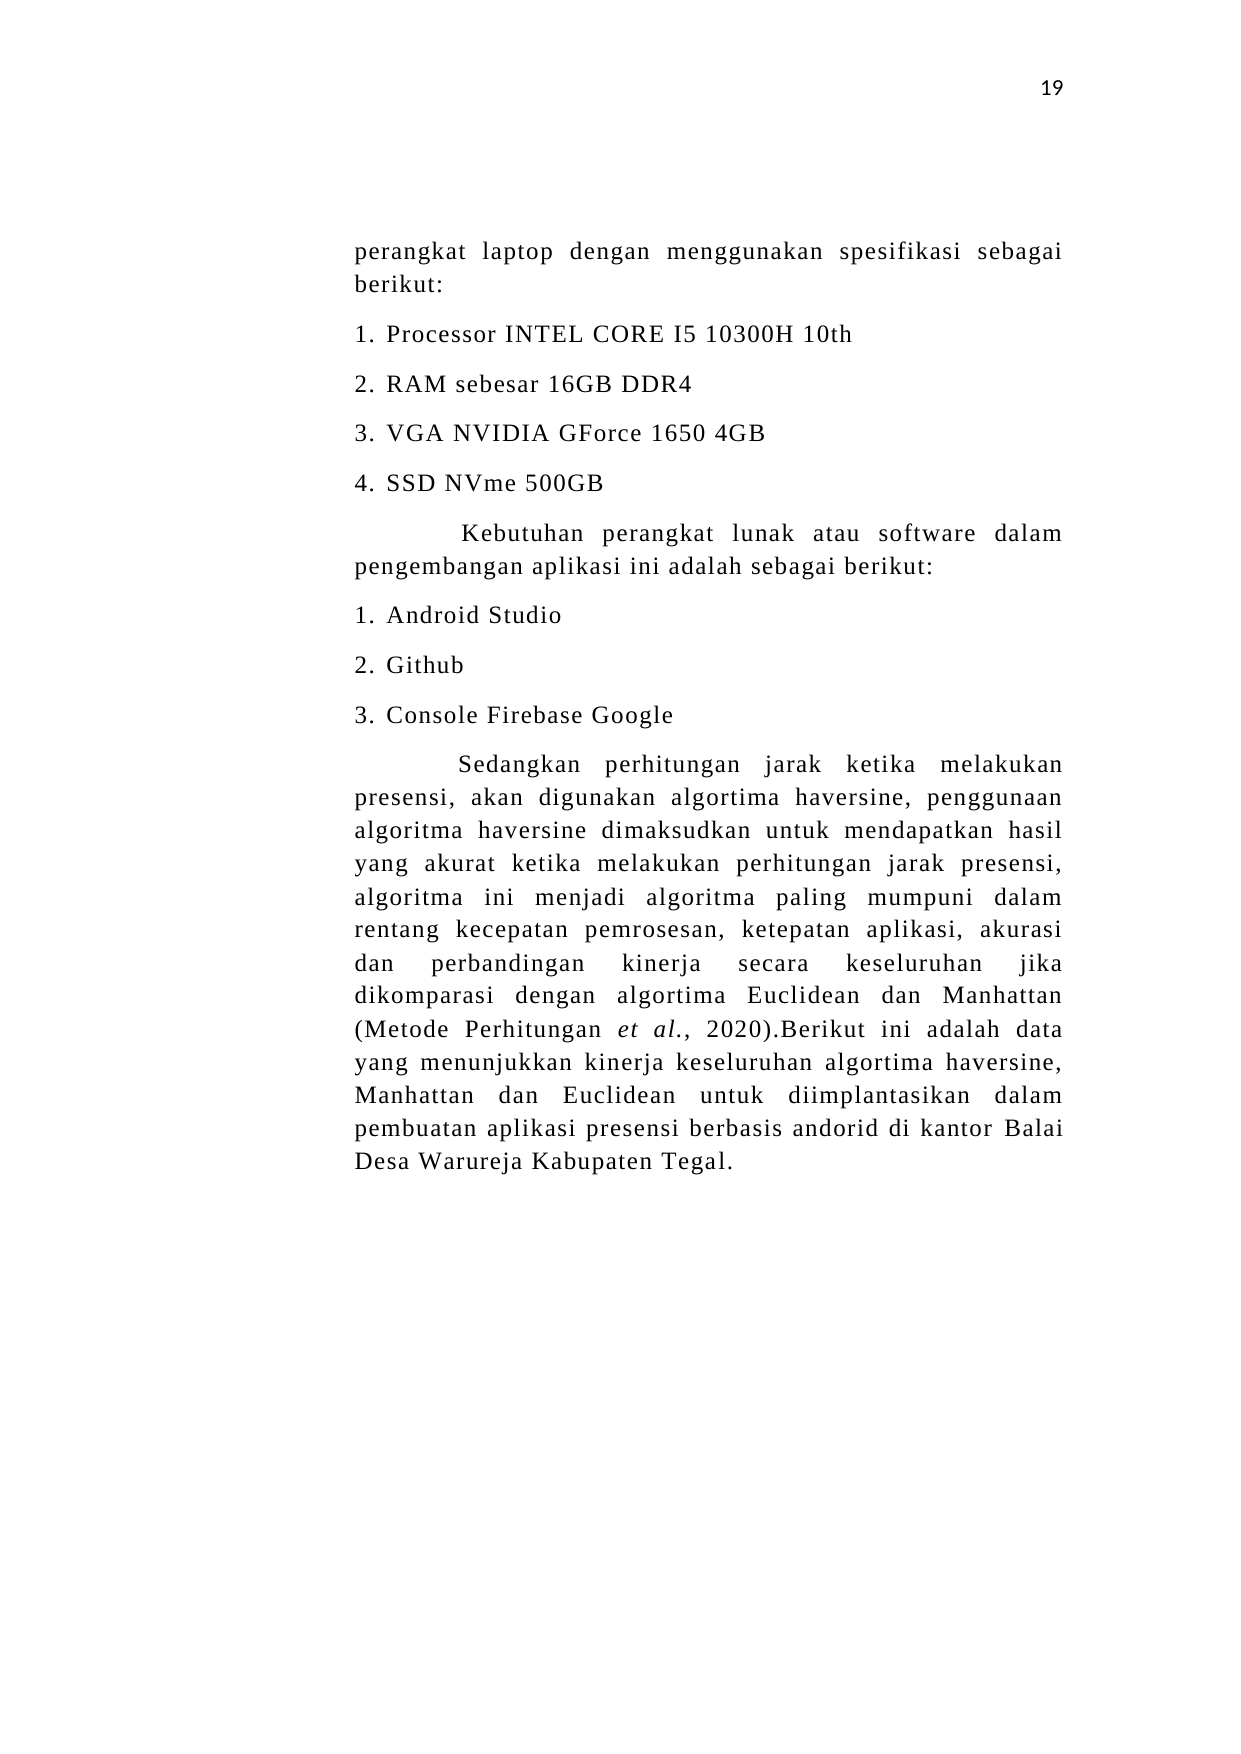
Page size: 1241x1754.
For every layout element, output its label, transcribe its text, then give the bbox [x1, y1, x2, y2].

subtitle 1. Android Studio [354, 600, 1063, 629]
subtitle 2. Github [354, 650, 1063, 679]
subtitle 3. Console Firebase Google [354, 700, 1063, 728]
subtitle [354, 236, 1063, 298]
subtitle Sedangkan perhitungan jarak ketika melakukan presensi, akan digunakan algortima haversine, penggunaan algoritma haversine dimaksudkan untuk mendapatkan hasil yang akurat ketika melakukan perhitungan jarak presensi, algoritma ini menjadi algoritma paling mumpuni dalam rentang kecepatan pemrosesan, ketepatan aplikasi, akurasi dan perbandingan kinerja secara keseluruhan jika dikomparasi dengan algortima Euclidean dan Manhattan (Metode Perhitungan et al., 2020).Berikut ini adalah data yang menunjukkan kinerja keseluruhan algortima haversine, Manhattan dan Euclidean untuk diimplantasikan dalam pembuatan aplikasi presensi berbasis andorid di kantor Balai Desa Warureja Kabupaten Tegal. [354, 749, 1063, 1174]
subtitle 3. VGA NVIDIA GForce 1650 4GB [354, 418, 1063, 447]
subtitle Kebutuhan perangkat lunak atau software dalam pengembangan aplikasi ini adalah sebagai berikut: [354, 518, 1063, 579]
subtitle 1. Processor INTEL CORE I5 10300H 10th [354, 319, 1063, 348]
subtitle 2. RAM sebesar 16GB DDR4 [354, 369, 1063, 397]
subtitle 4. SSD NVme 500GB [354, 468, 1063, 497]
